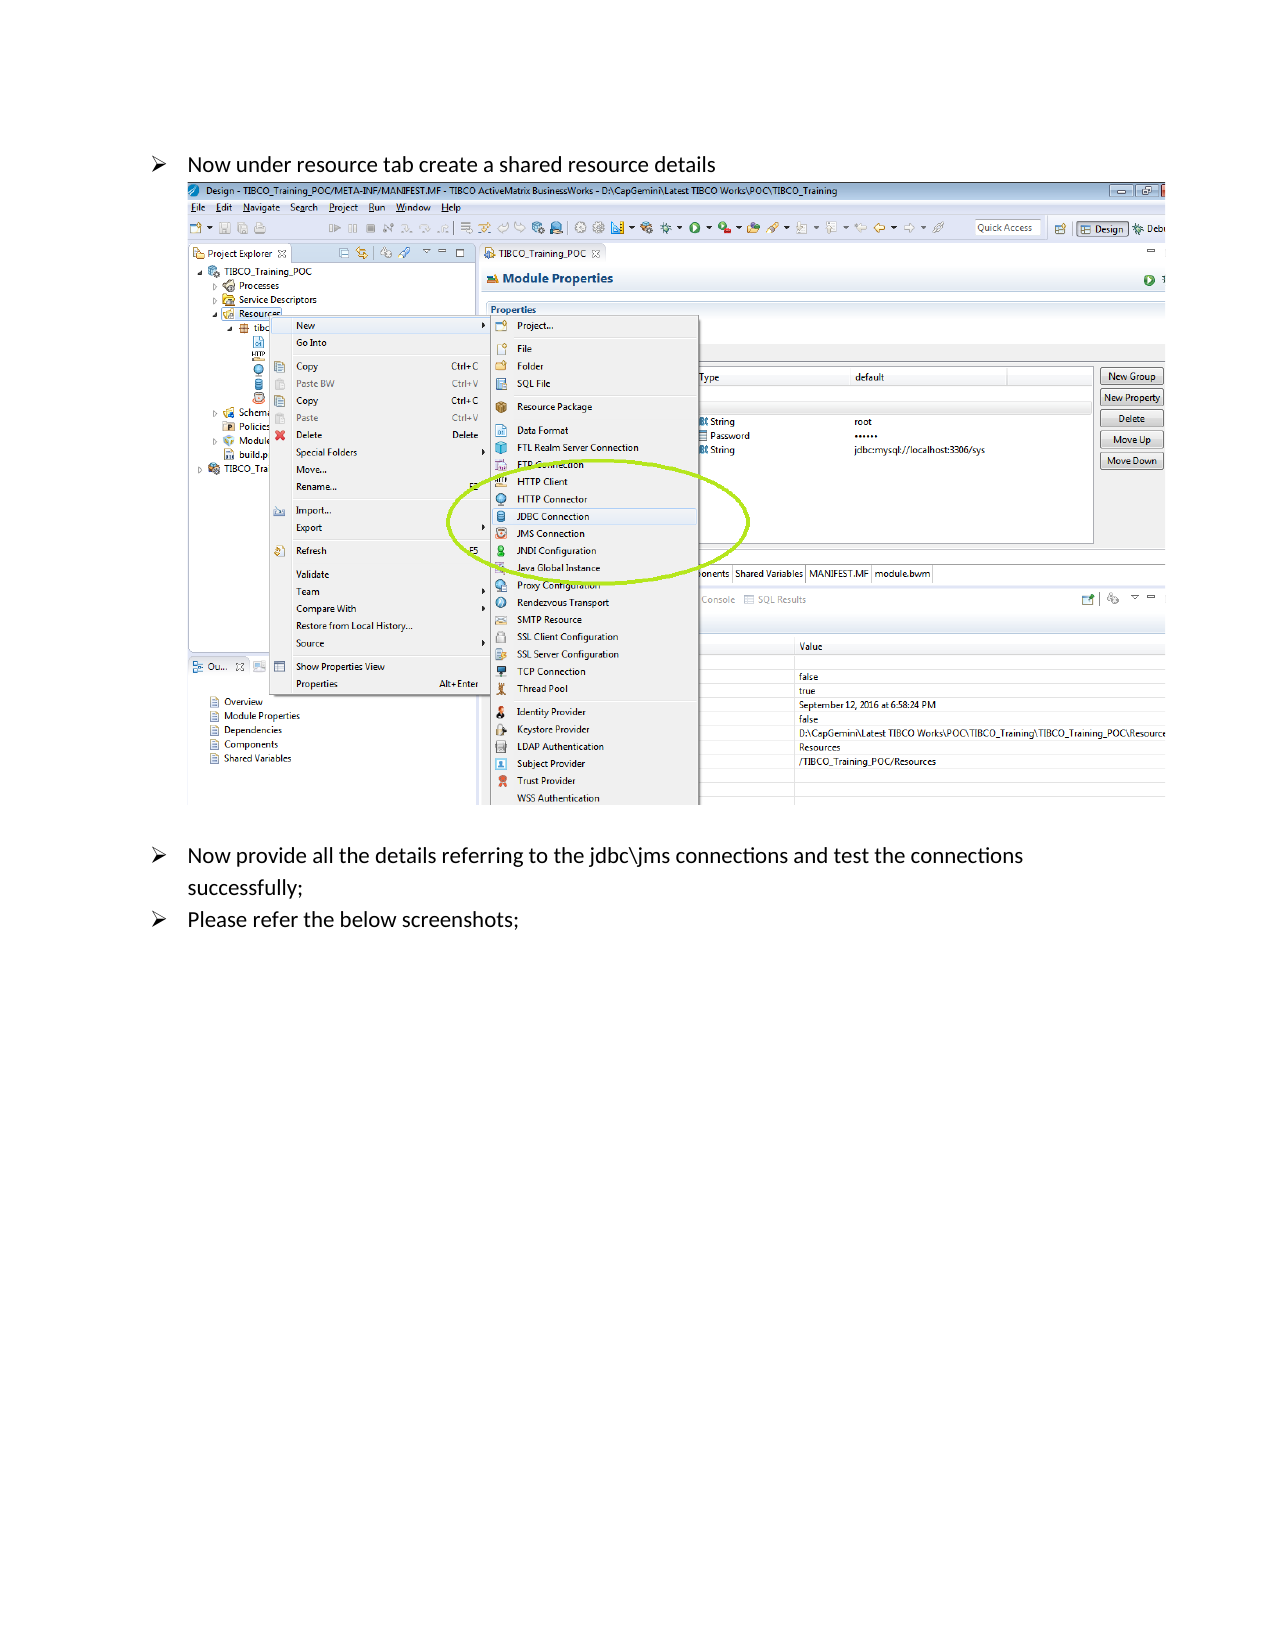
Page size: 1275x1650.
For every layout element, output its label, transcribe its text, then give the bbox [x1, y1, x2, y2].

list Now provide all the details referring to the jdbc\jms connections and test the connections successfully; [150, 841, 1125, 901]
picture [187, 182, 1166, 805]
list Please refer the below screenshots; [150, 906, 1125, 933]
